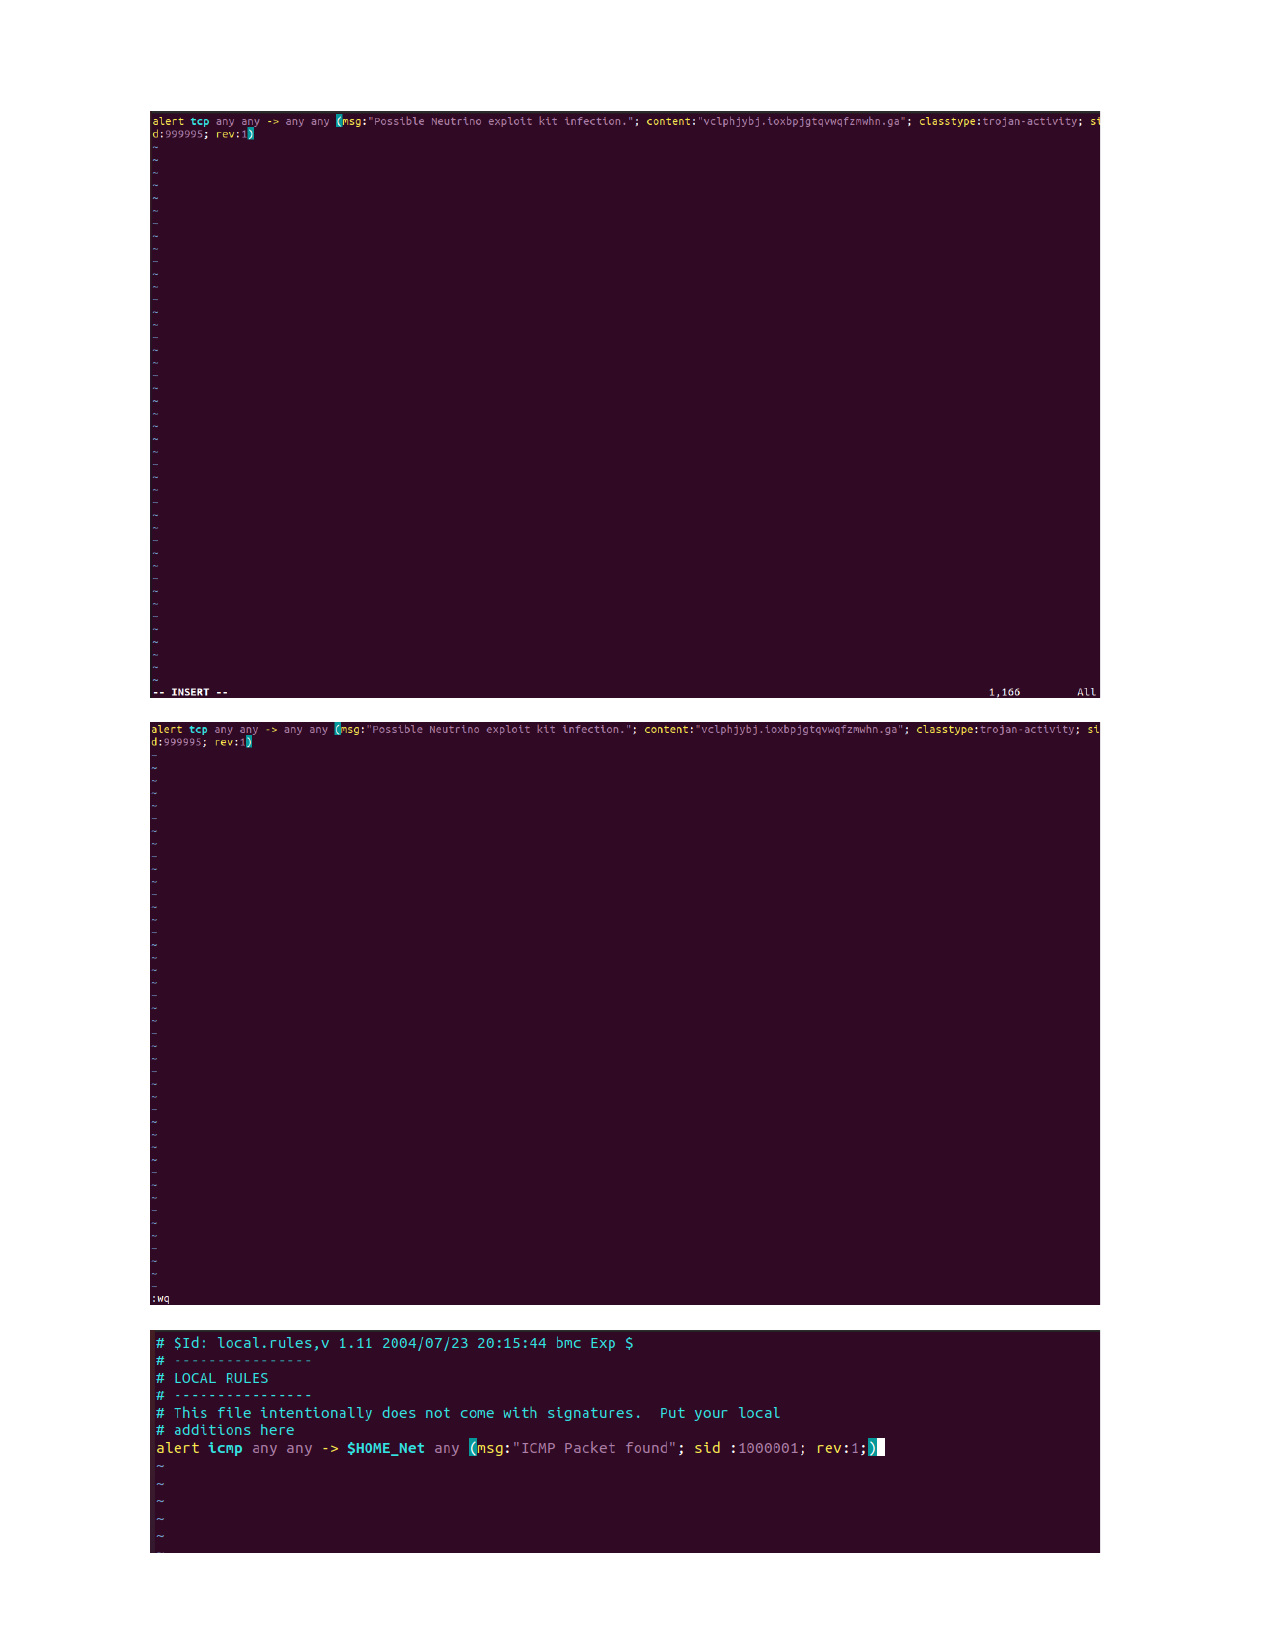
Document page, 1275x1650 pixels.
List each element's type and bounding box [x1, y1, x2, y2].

picture [150, 1330, 1100, 1553]
picture [150, 722, 1100, 1305]
picture [150, 111, 1100, 698]
